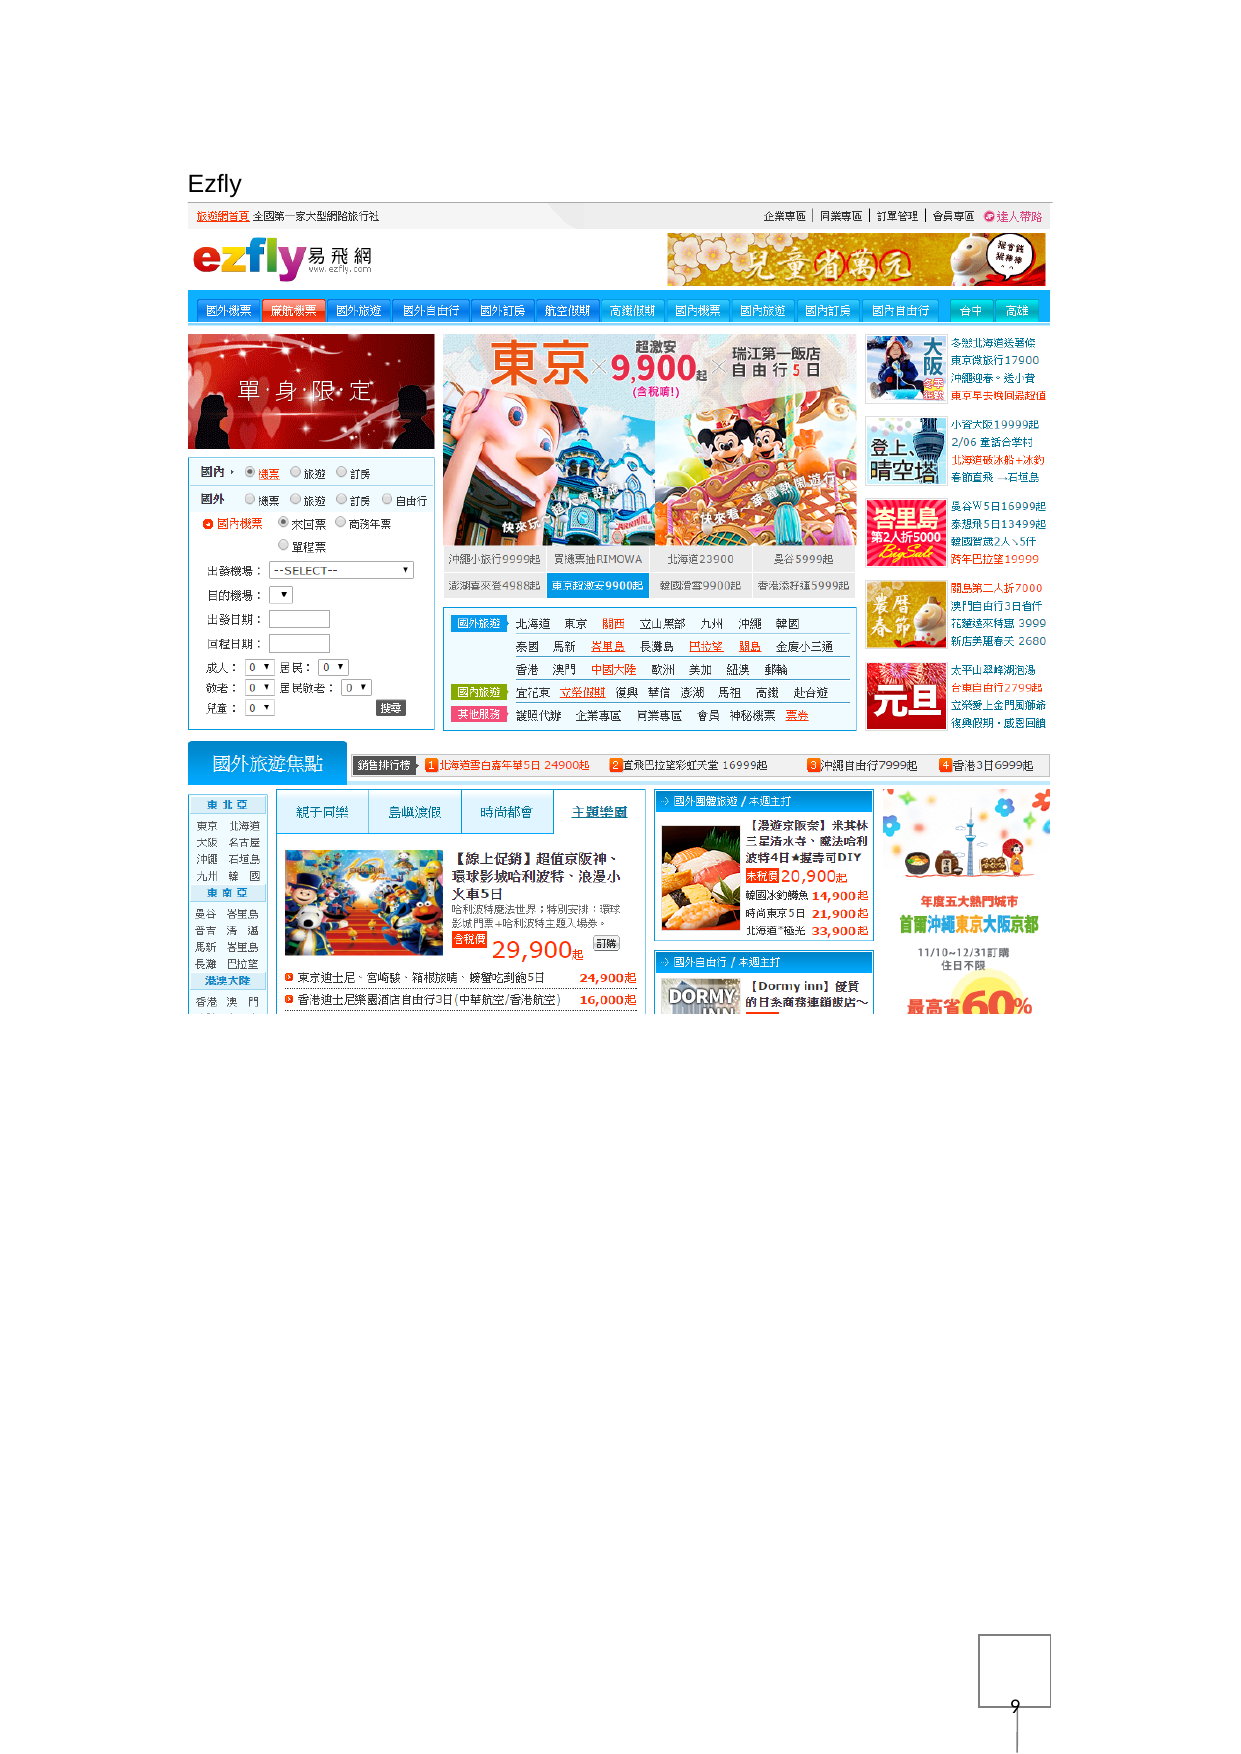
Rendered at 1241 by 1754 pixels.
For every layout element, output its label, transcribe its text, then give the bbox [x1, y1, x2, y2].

picture [656, 974, 872, 1014]
text Ezfly [187, 164, 1053, 202]
picture [463, 791, 552, 832]
picture [864, 301, 937, 307]
picture [187, 202, 1053, 1014]
picture [799, 301, 858, 307]
picture [734, 301, 793, 307]
picture [669, 301, 728, 307]
picture [603, 301, 663, 307]
picture [278, 791, 460, 832]
